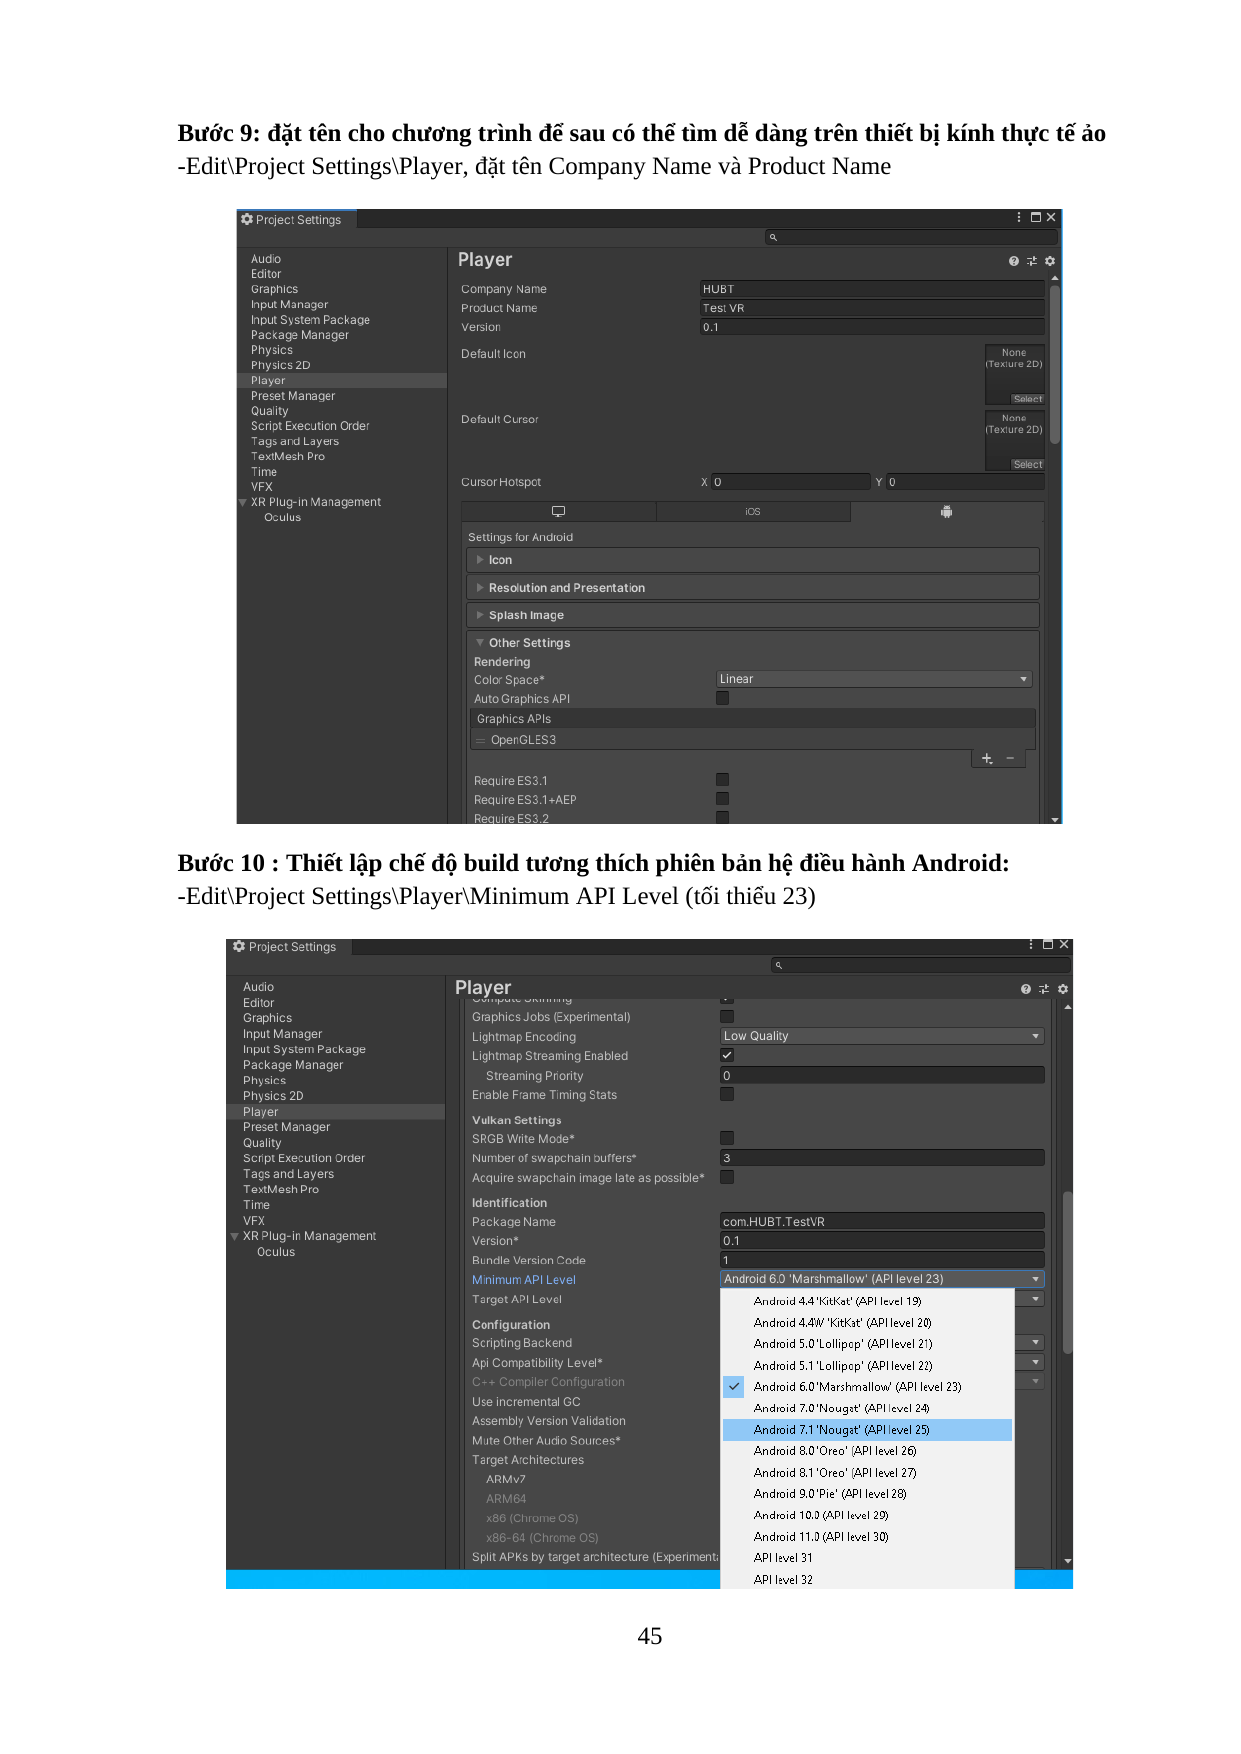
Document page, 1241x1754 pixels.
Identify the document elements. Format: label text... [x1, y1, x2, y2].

text -Edit\Project Settings\Player\Minimum API Level (tối thiểu 23) [177, 881, 1122, 910]
text -Edit\Project Settings\Player, đặt tên Company Name và Product Name [177, 151, 1122, 180]
picture [236, 209, 1063, 824]
picture [226, 939, 1074, 1589]
text Bước 9: đặt tên cho chương trình để sau có thể tìm dễ dàng trên thiết bị kính thực tế ảo [177, 118, 1122, 147]
text Bước 10 : Thiết lập chế độ build tương thích phiên bản hệ điều hành Android: [177, 848, 1122, 877]
